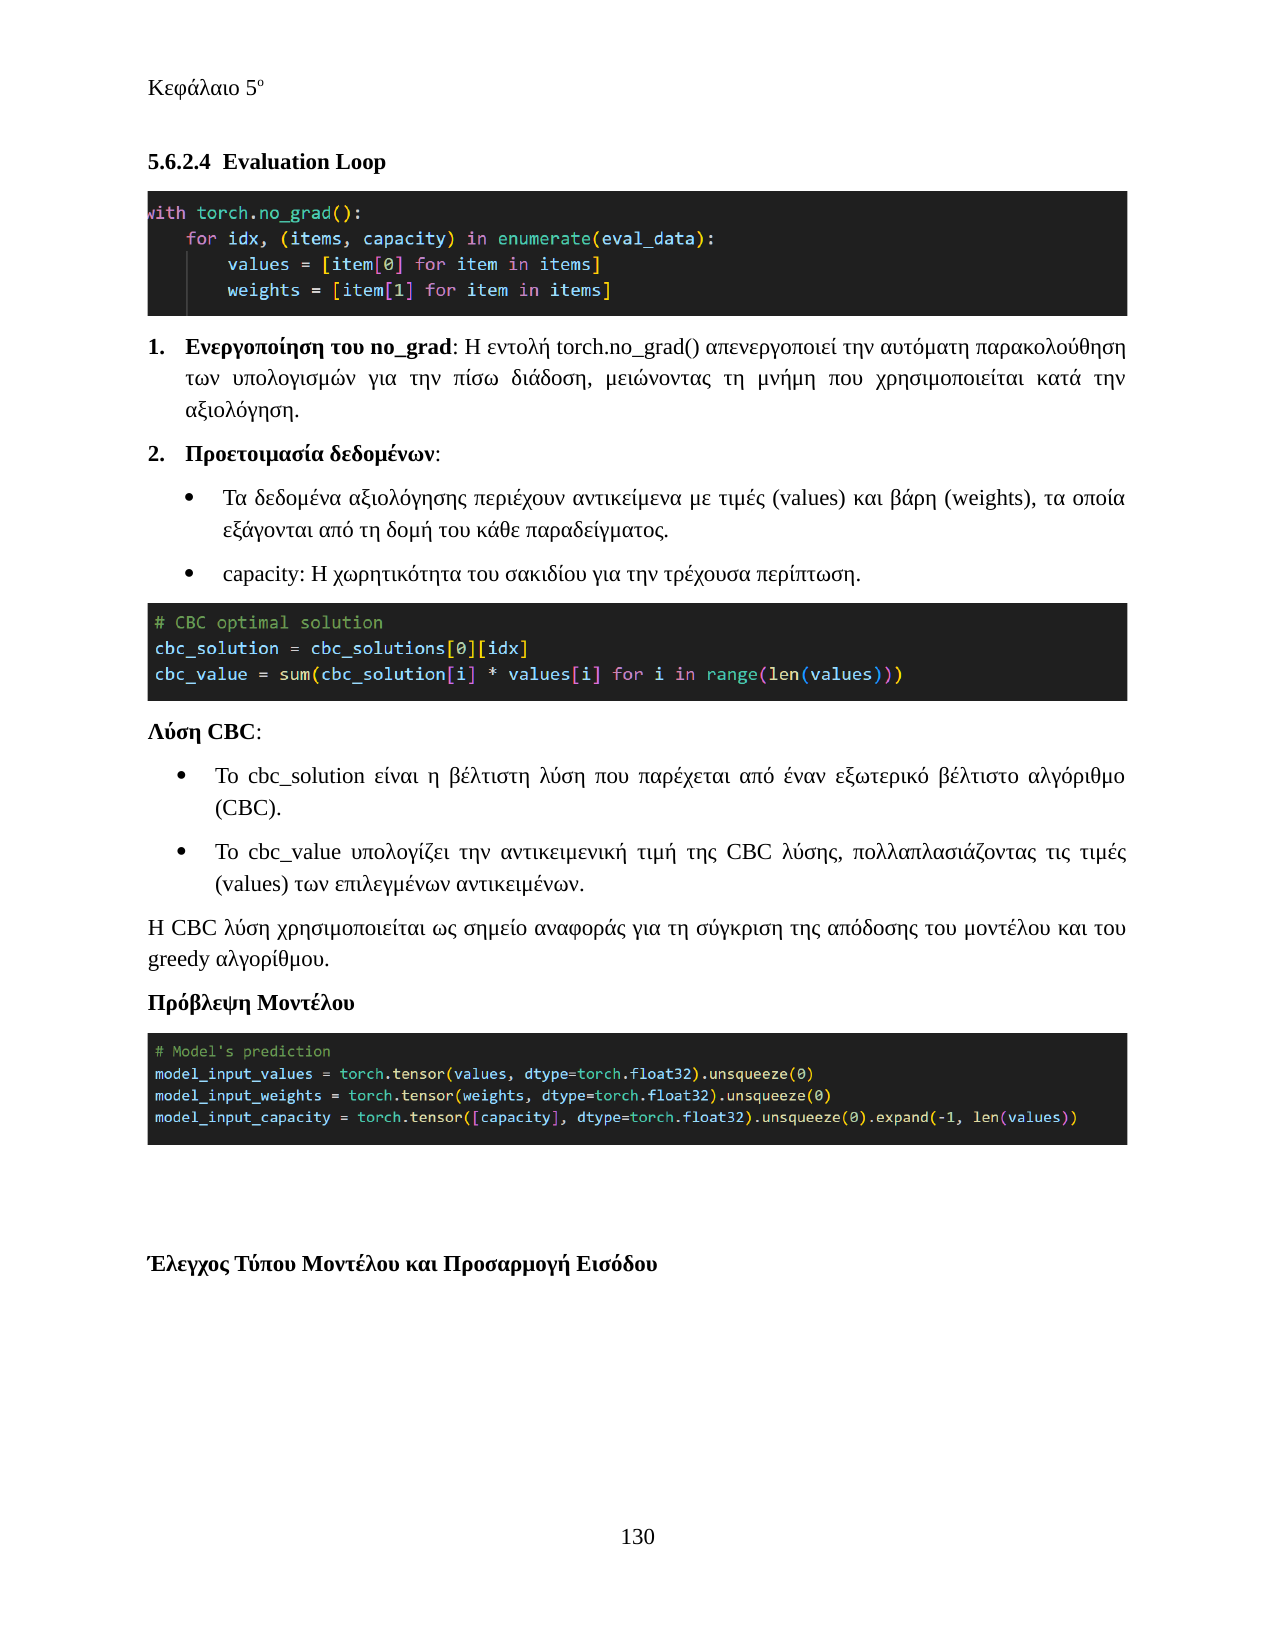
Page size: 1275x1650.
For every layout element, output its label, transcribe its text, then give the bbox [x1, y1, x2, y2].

list Το cbc_value υπολογίζει την αντικειμενική τιμή της CBC λύσης, πολλαπλασιάζοντας τις τιμές (values) των επιλεγμένων αντικειμένων. [177, 838, 1127, 896]
list Το cbc_solution είναι η βέλτιστη λύση που παρέχεται από έναν εξωτερικό βέλτιστο αλγόριθμο (CBC). [177, 762, 1127, 820]
text Λύση CBC: [148, 718, 1127, 745]
text Έλεγχος Τύπου Μοντέλου και Προσαρμογή Εισόδου [148, 1250, 1127, 1276]
subtitle Evaluation Loop [148, 148, 1127, 174]
list Προετοιμασία δεδομένων: [148, 440, 1127, 466]
text Η CBC λύση χρησιμοποιείται ως σημείο αναφοράς για τη σύγκριση της απόδοσης του μοντέλου και του greedy αλγορίθμου. [148, 914, 1127, 972]
list Τα δεδομένα αξιολόγησης περιέχουν αντικείμενα με τιμές (values) και βάρη (weights), τα οποία εξάγονται από τη δομή του κάθε παραδείγματος. [185, 484, 1127, 542]
list capacity: Η χωρητικότητα του σακιδίου για την τρέχουσα περίπτωση. [185, 560, 1127, 586]
picture [147, 603, 1128, 701]
text Πρόβλεψη Μοντέλου [148, 989, 1127, 1016]
picture [147, 1033, 1128, 1145]
picture [147, 191, 1128, 316]
list Ενεργοποίηση του no_grad: Η εντολή torch.no_grad() απενεργοποιεί την αυτόματη παρακολούθηση των υπολογισμών για την πίσω διάδοση, μειώνοντας τη μνήμη που χρησιμοποιείται κατά την αξιολόγηση. [148, 333, 1127, 422]
